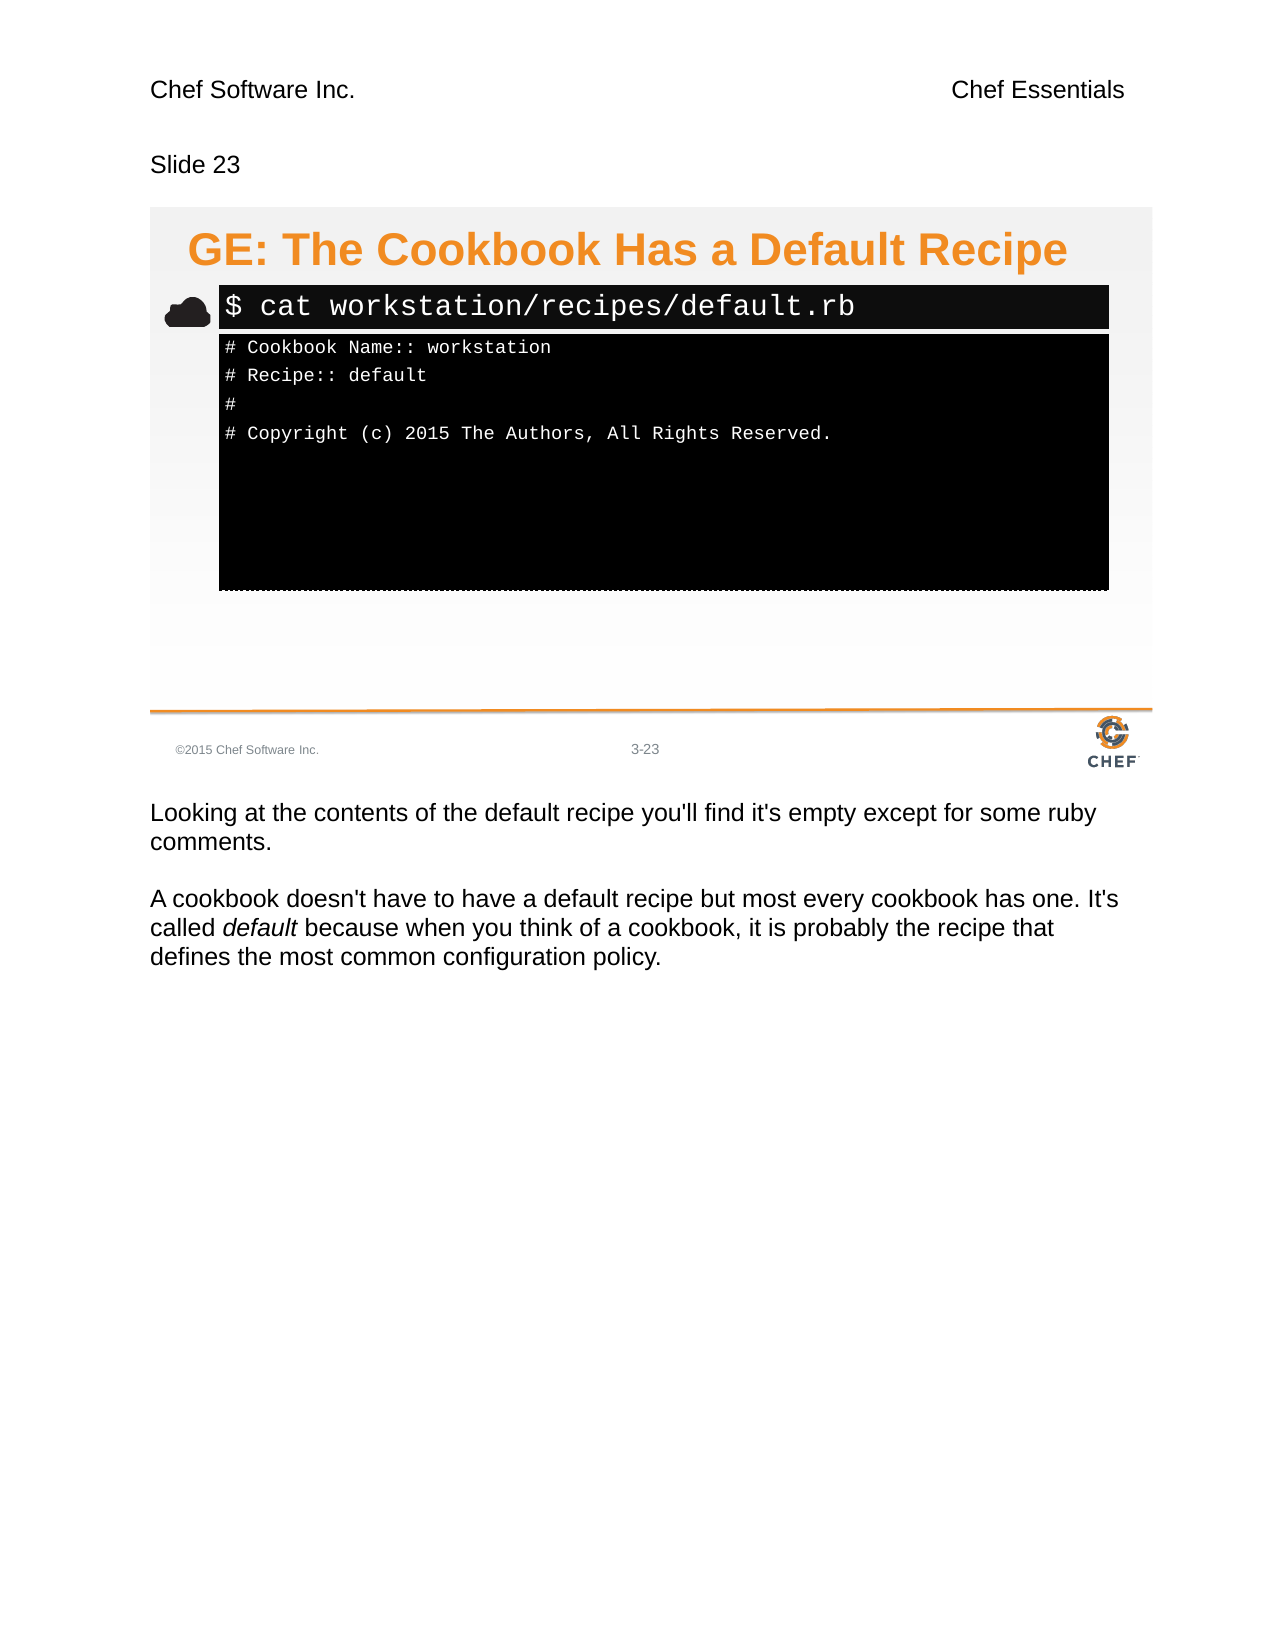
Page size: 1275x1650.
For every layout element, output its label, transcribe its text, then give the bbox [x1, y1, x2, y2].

text Looking at the contents of the default recipe you'll find it's empty except for some ruby comments. [150, 798, 1125, 855]
text A cookbook doesn't have to have a default recipe but most every cookbook has one. It's called default because when you think of a cookbook, it is probably the recipe that defines the most common configuration policy. [150, 884, 1125, 970]
text Slide 23 [150, 150, 1125, 179]
